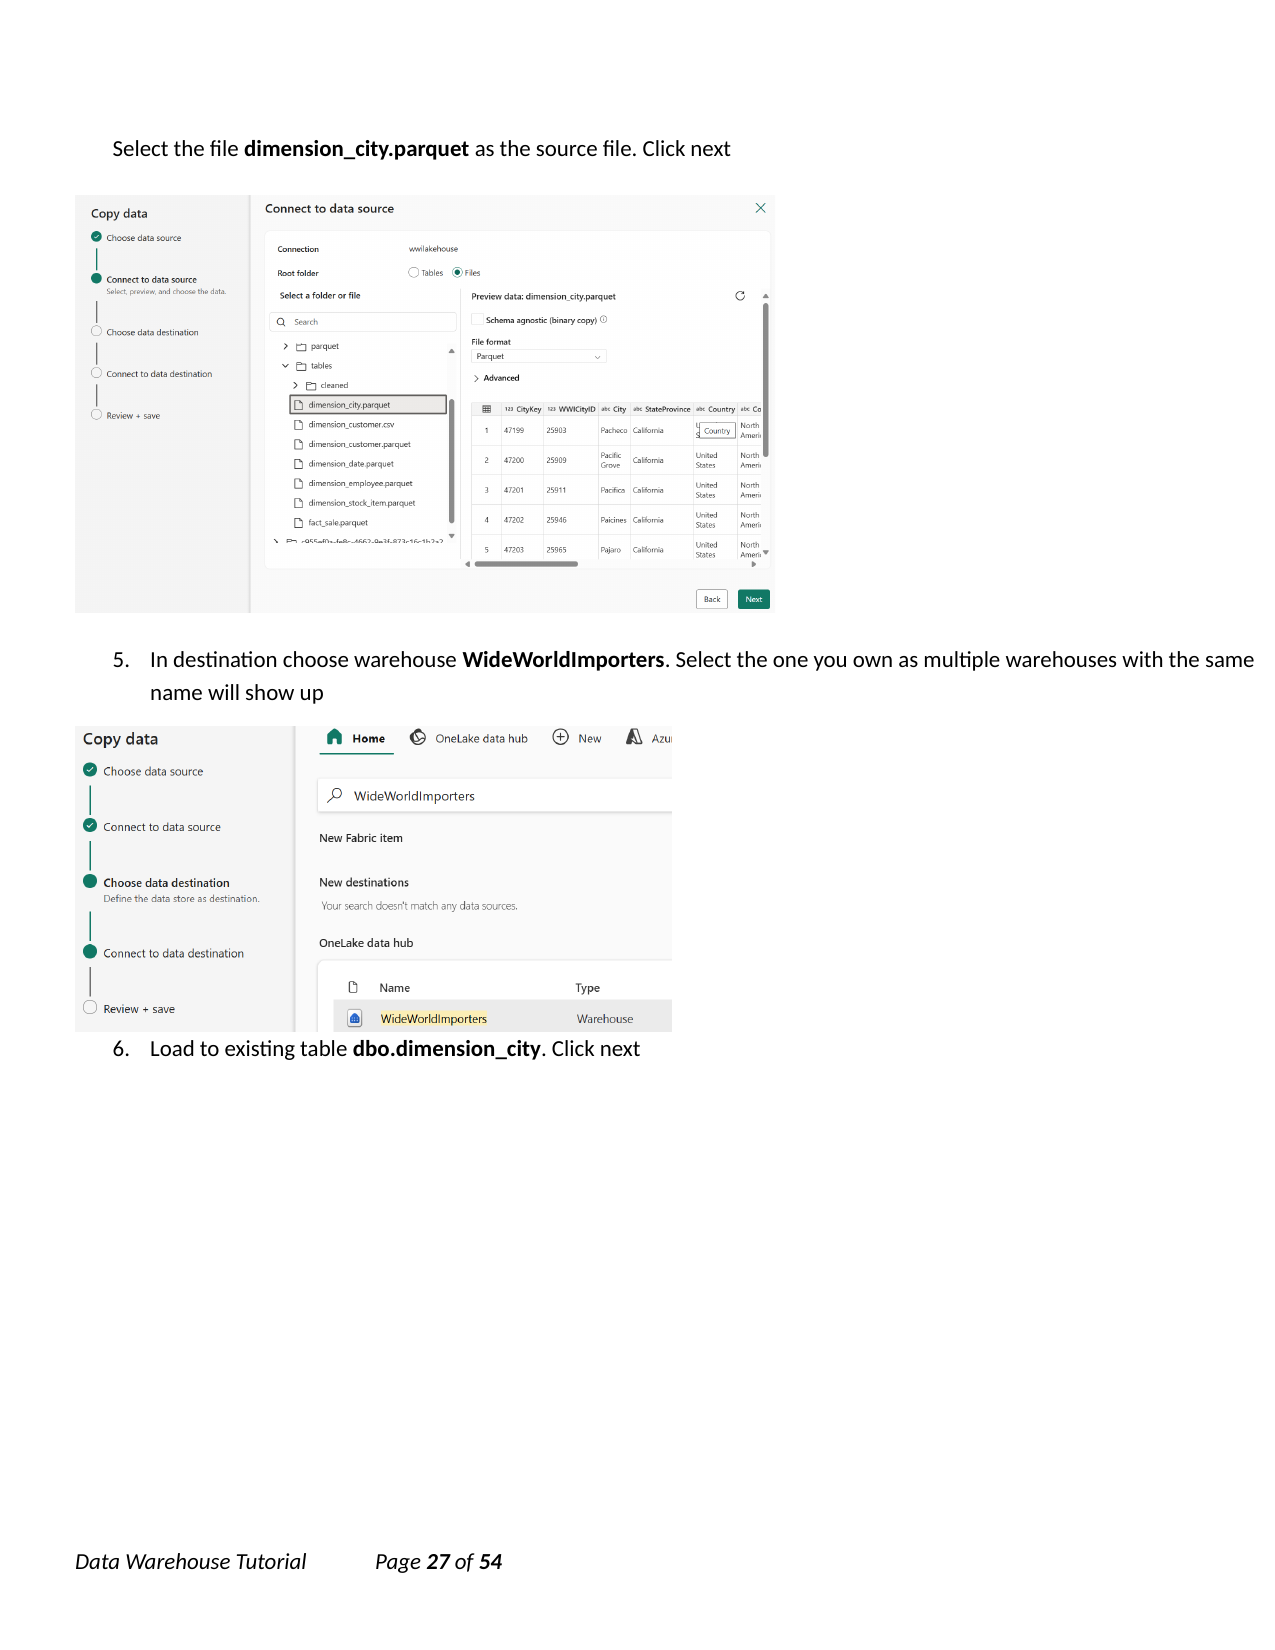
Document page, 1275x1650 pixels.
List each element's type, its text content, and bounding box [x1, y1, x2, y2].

text Select the file dimension_city.parquet as the source file. Click next [112, 134, 1268, 162]
picture [75, 726, 672, 1032]
list In destination choose warehouse WideWorldImporters. Select the one you own as multiple warehouses with the same name will show up [112, 646, 1268, 706]
list Load to existing table dbo.dimension_city. Click next [112, 1034, 1268, 1062]
picture [75, 195, 775, 613]
